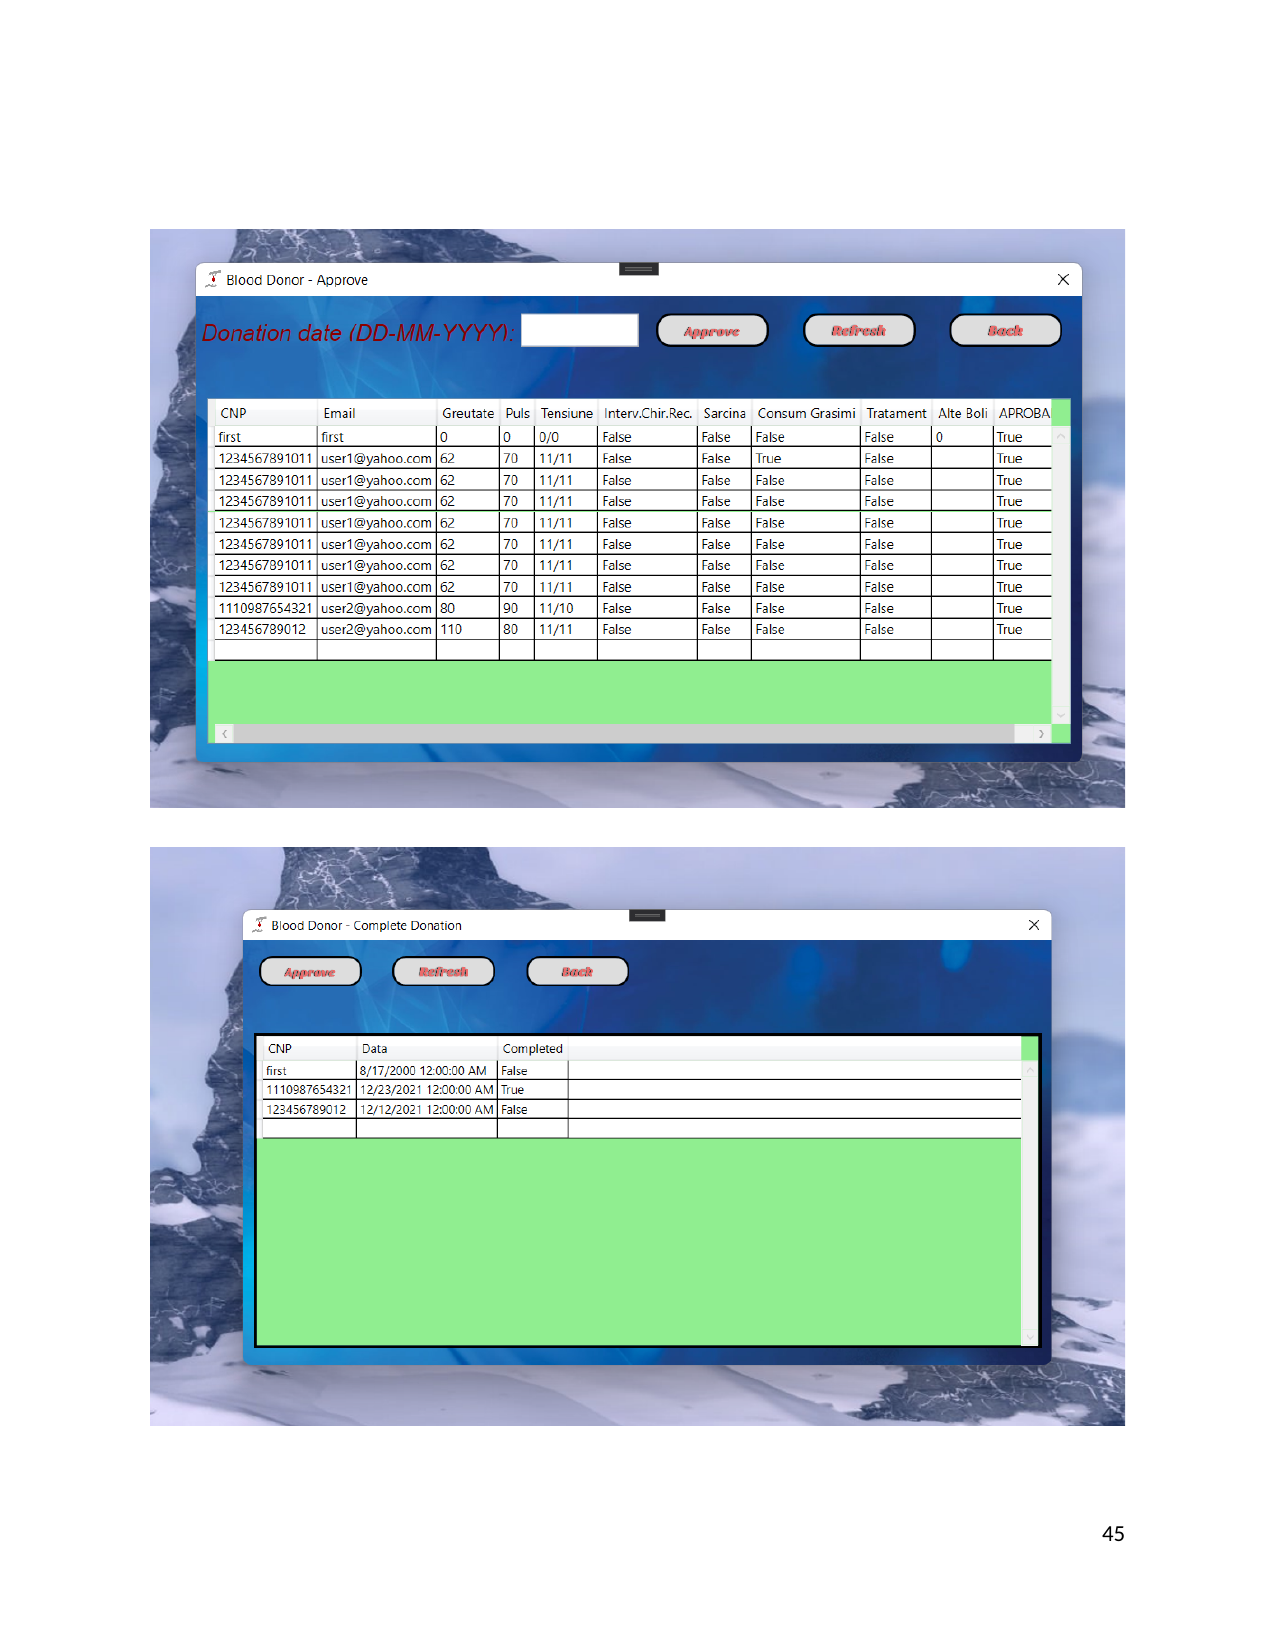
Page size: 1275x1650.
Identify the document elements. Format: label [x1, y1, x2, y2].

picture [150, 847, 1125, 1426]
picture [150, 229, 1125, 808]
